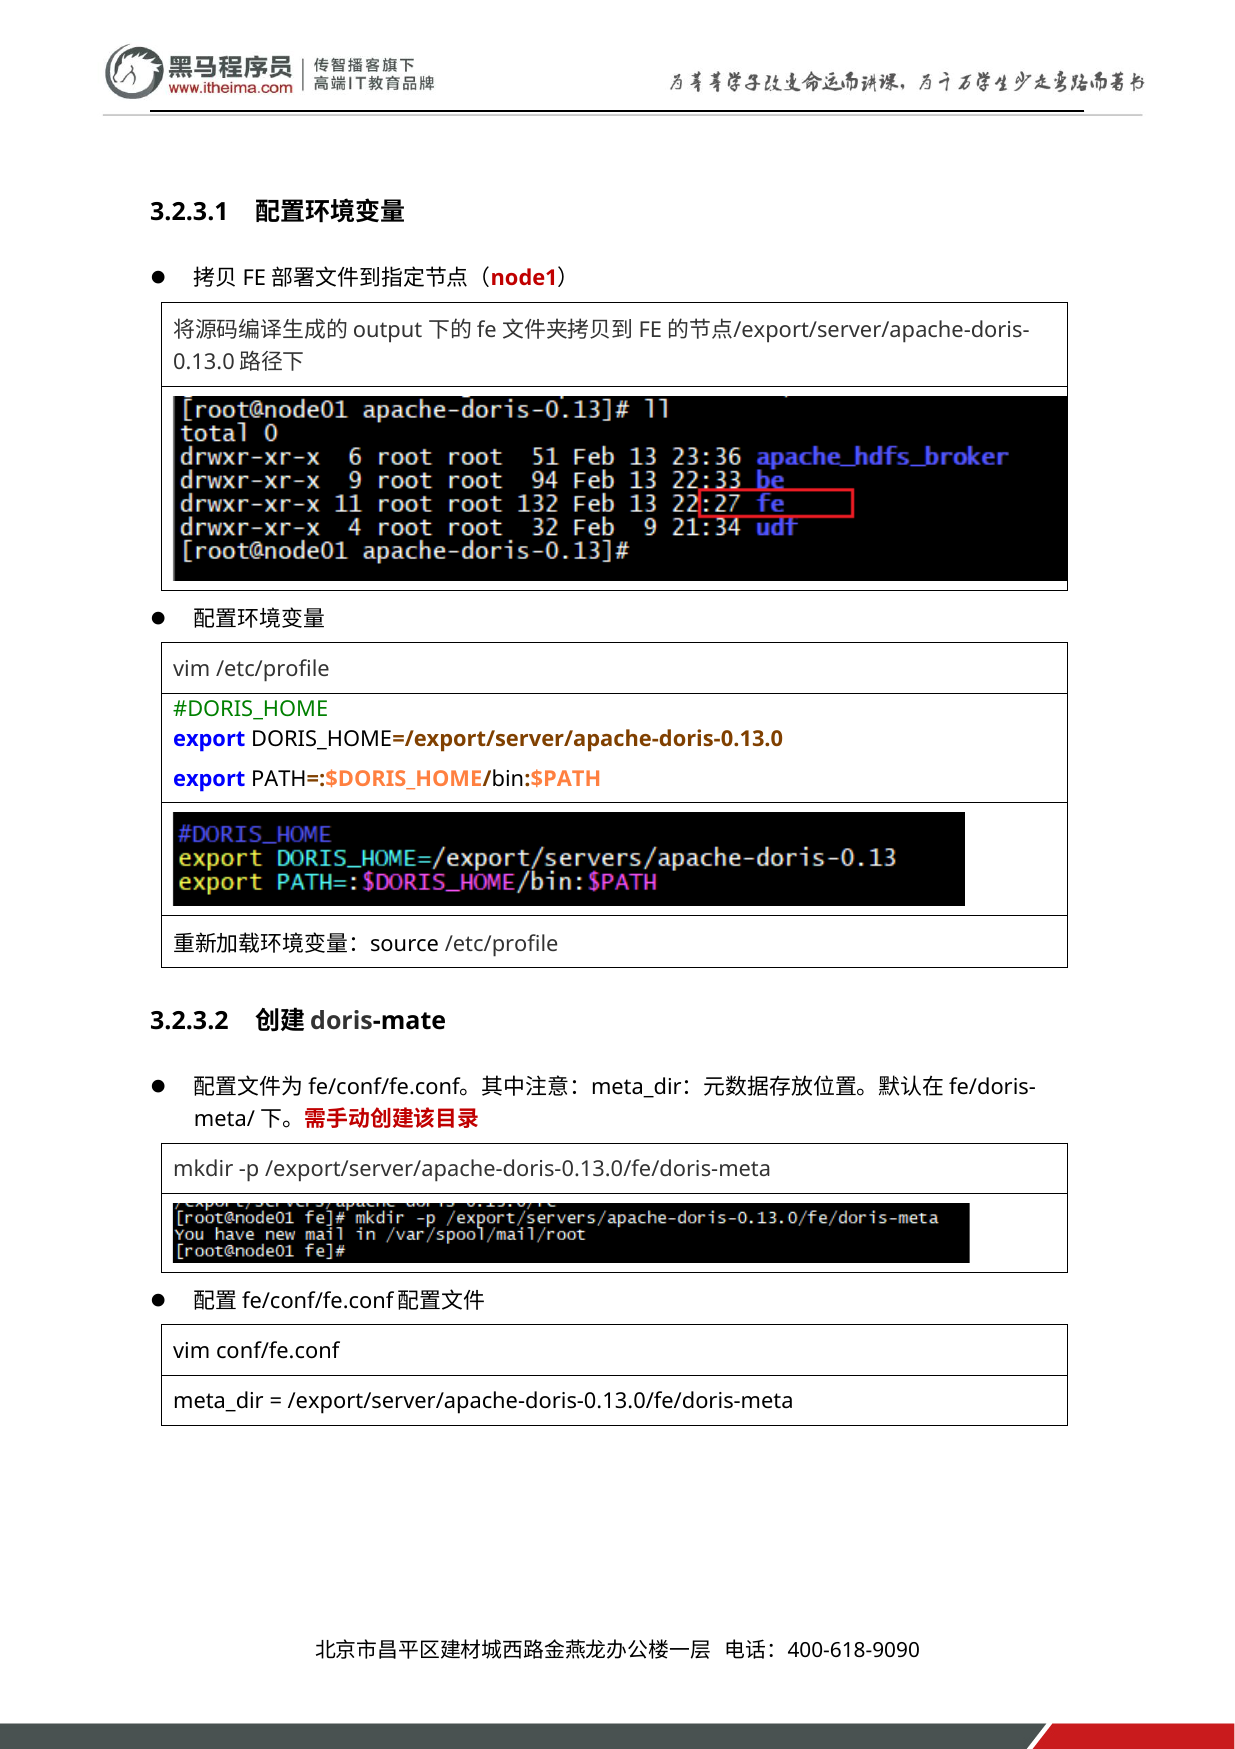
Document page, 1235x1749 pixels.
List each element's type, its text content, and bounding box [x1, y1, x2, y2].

list 配置文件为 fe/conf/fe.conf。其中注意：meta_dir：元数据存放位置。默认在 fe/doris-meta/ 下。需手动创建该目录 [150, 1069, 1084, 1133]
table_header 将源码编译生成的 output 下的 fe 文件夹拷贝到 FE 的节点/export/server/apache-doris-0.13.0路径下 [162, 303, 1067, 386]
list 拷贝 FE 部署文件到指定节点（node1） [150, 260, 1084, 292]
picture [0, 0, 1235, 123]
picture [172, 812, 965, 906]
table_cell 重新加载环境变量：source /etc/profile [162, 916, 1067, 967]
picture [172, 1203, 970, 1263]
table_cell [162, 803, 1067, 915]
subtitle 创建doris-mate [150, 1001, 1084, 1037]
table_cell meta_dir = /export/server/apache-doris-0.13.0/fe/doris-meta [162, 1376, 1067, 1425]
list 配置环境变量 [150, 601, 1084, 632]
table_cell #DORIS_HOME export DORIS_HOME=/export/server/apache-doris-0.13.0 export PATH=:$DORIS_HOME/bin:$PATH [162, 694, 1067, 802]
picture [0, 1664, 1235, 1749]
table_header mkdir -p /export/server/apache-doris-0.13.0/fe/doris-meta [162, 1144, 1067, 1193]
table_header vim conf/fe.conf [162, 1325, 1067, 1374]
list 配置fe/conf/fe.conf配置文件 [150, 1283, 1084, 1314]
picture [172, 396, 1068, 581]
table_cell [162, 1194, 1067, 1272]
table_cell [162, 387, 1067, 590]
table_header vim /etc/profile [162, 643, 1067, 692]
subtitle 配置环境变量 [150, 192, 1084, 228]
